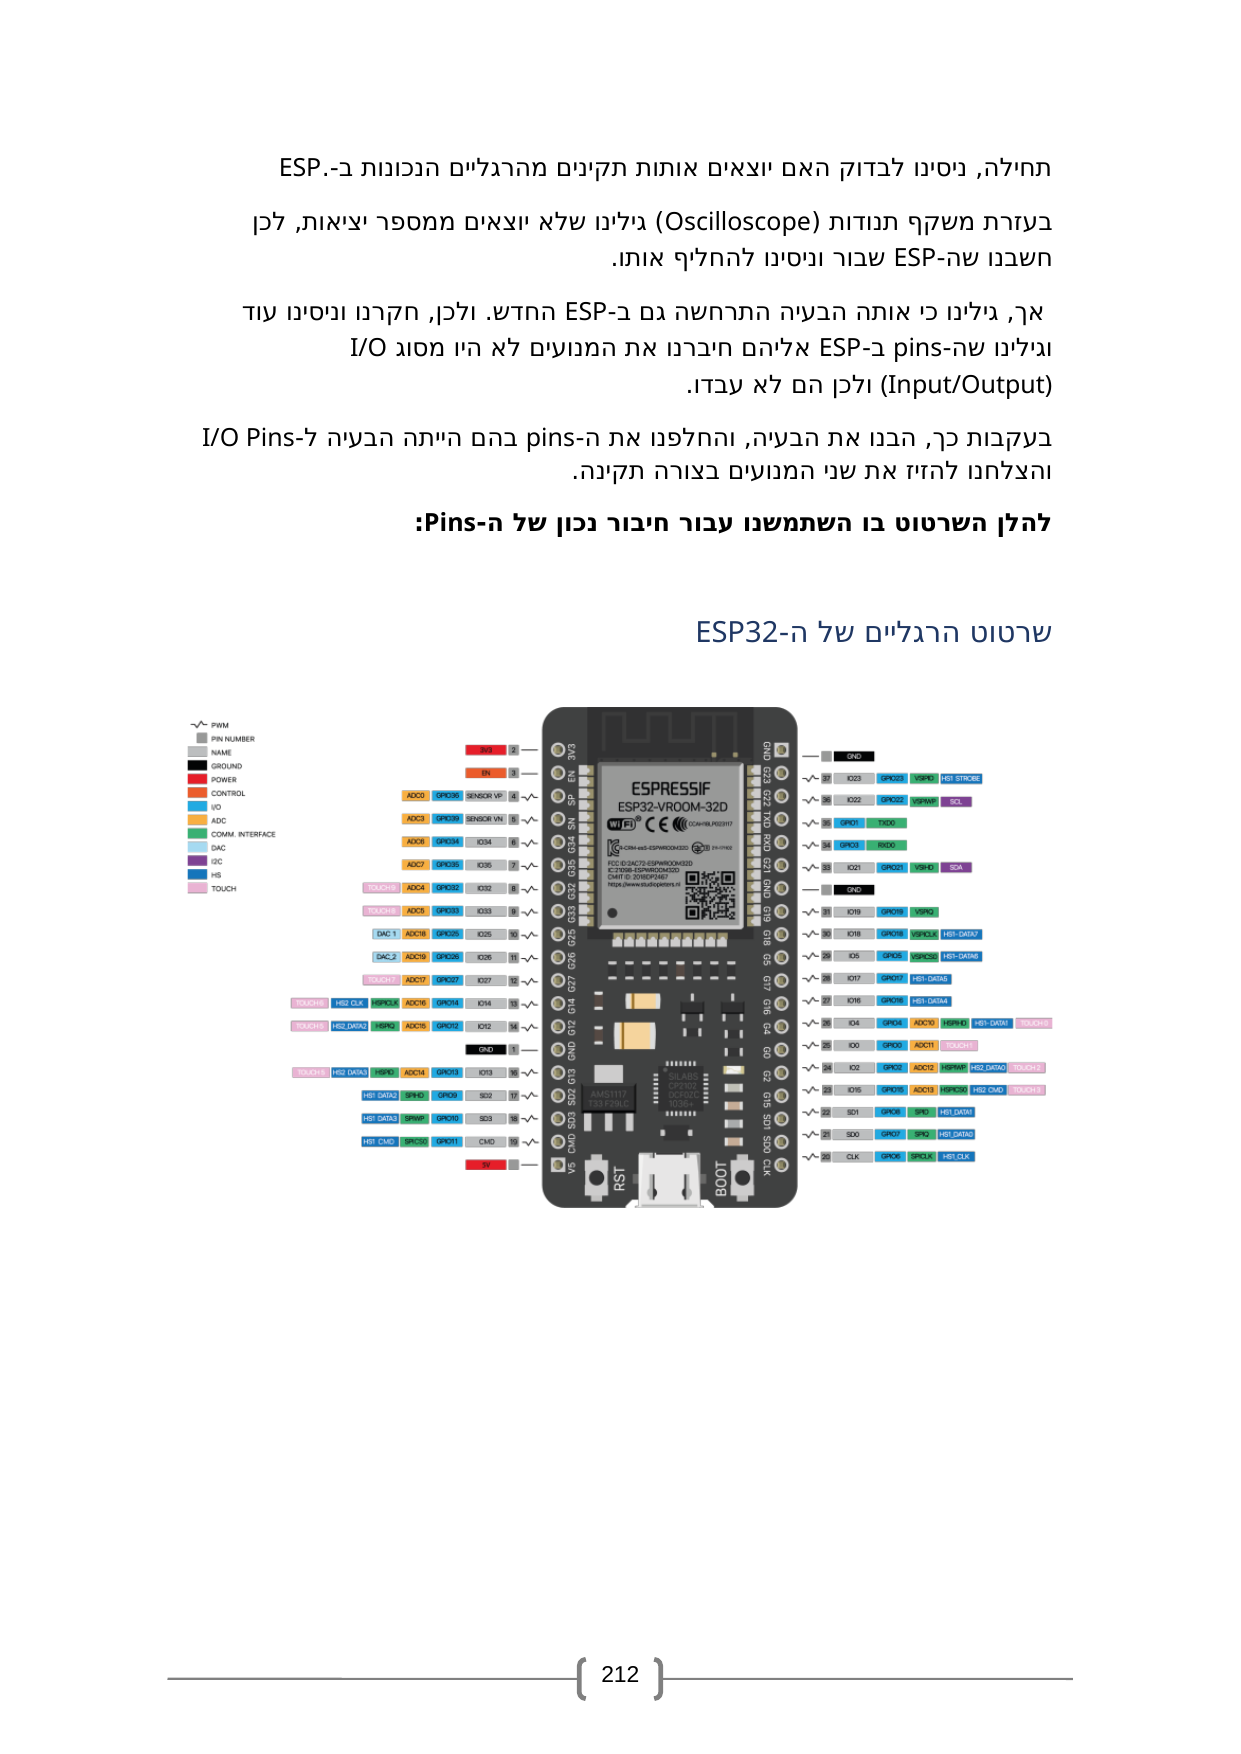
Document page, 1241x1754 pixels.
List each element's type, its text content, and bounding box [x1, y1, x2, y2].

text בעקבות כך, הבנו את הבעיה, והחלפנו את ה-pins בהם הייתה הבעיה ל-I/O Pins והצלחנו להזיז את שני המנועים בצורה תקינה. [187, 420, 1053, 485]
text בעזרת משקף תנודות (Oscilloscope) גילינו שלא יוצאים ממספר יציאות, לכן חשבנו שה-ESP שבור וניסינו להחליף אותו. [187, 203, 1053, 274]
subtitle שרטוט הרגליים של ה-ESP32 [187, 611, 1053, 651]
text תחילה, ניסינו לבדוק האם יוצאים אותות תקינים מהרגליים הנכונות ב-.ESP [187, 150, 1053, 184]
picture [187, 707, 1053, 1208]
text להלן השרטוט בו השתמשנו עבור חיבור נכון של ה-Pins: [187, 504, 1053, 538]
text אך, גילינו כי אותה הבעיה התרחשה גם ב-ESP החדש. ולכן, חקרנו וניסינו עוד וגילינו שה-pins ב-ESP אליהם חיברנו את המנועים לא היו מסוג I/O (Input/Output) ולכן הם לא עבדו. [187, 293, 1053, 400]
